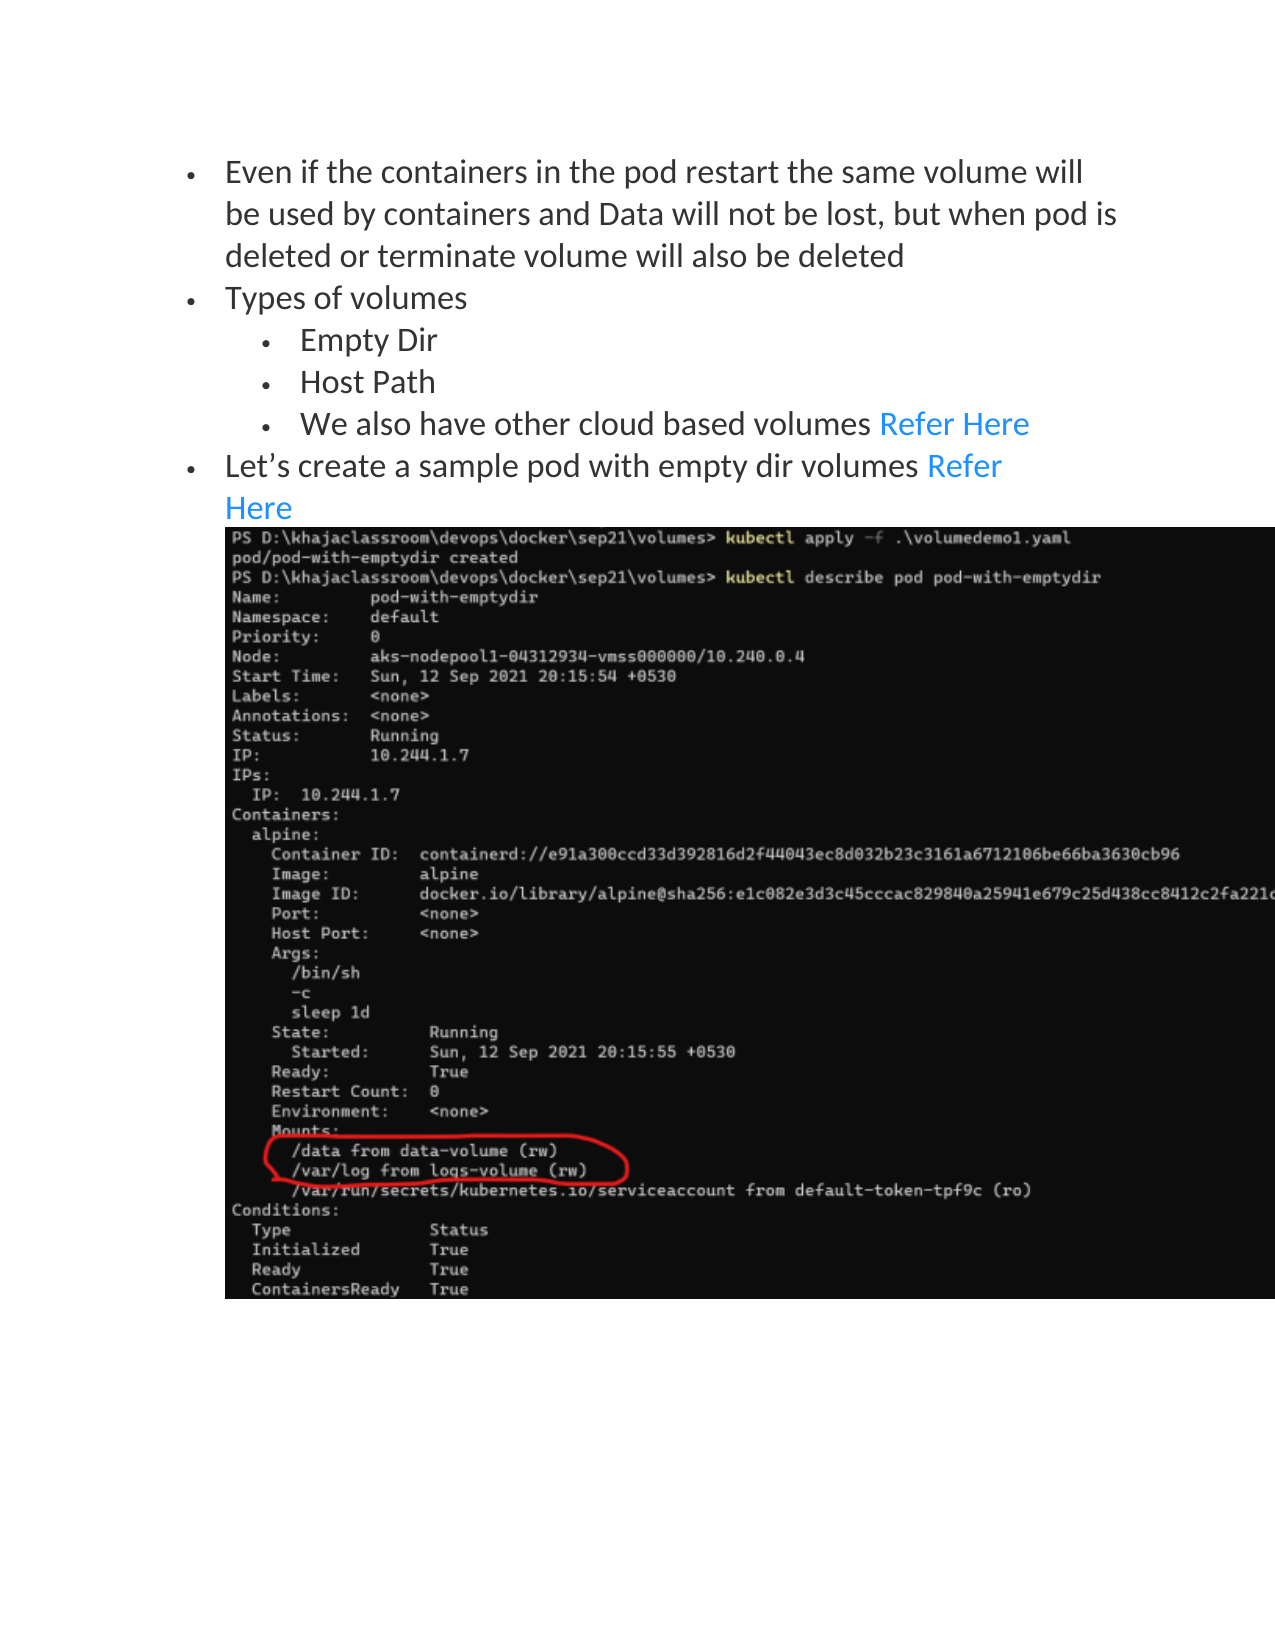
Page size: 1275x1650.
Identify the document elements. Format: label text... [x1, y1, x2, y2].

list Types of volumes [187, 276, 1125, 318]
list Even if the containers in the pod restart the same volume will be used by containers and Data will not be lost, but when pod is deleted or terminate volume will also be deleted [187, 150, 1125, 276]
picture [225, 527, 1275, 1299]
list Empty Dir [262, 318, 1125, 360]
list Host Path [262, 360, 1125, 402]
list We also have other cloud based volumes Refer Here [262, 402, 1125, 444]
